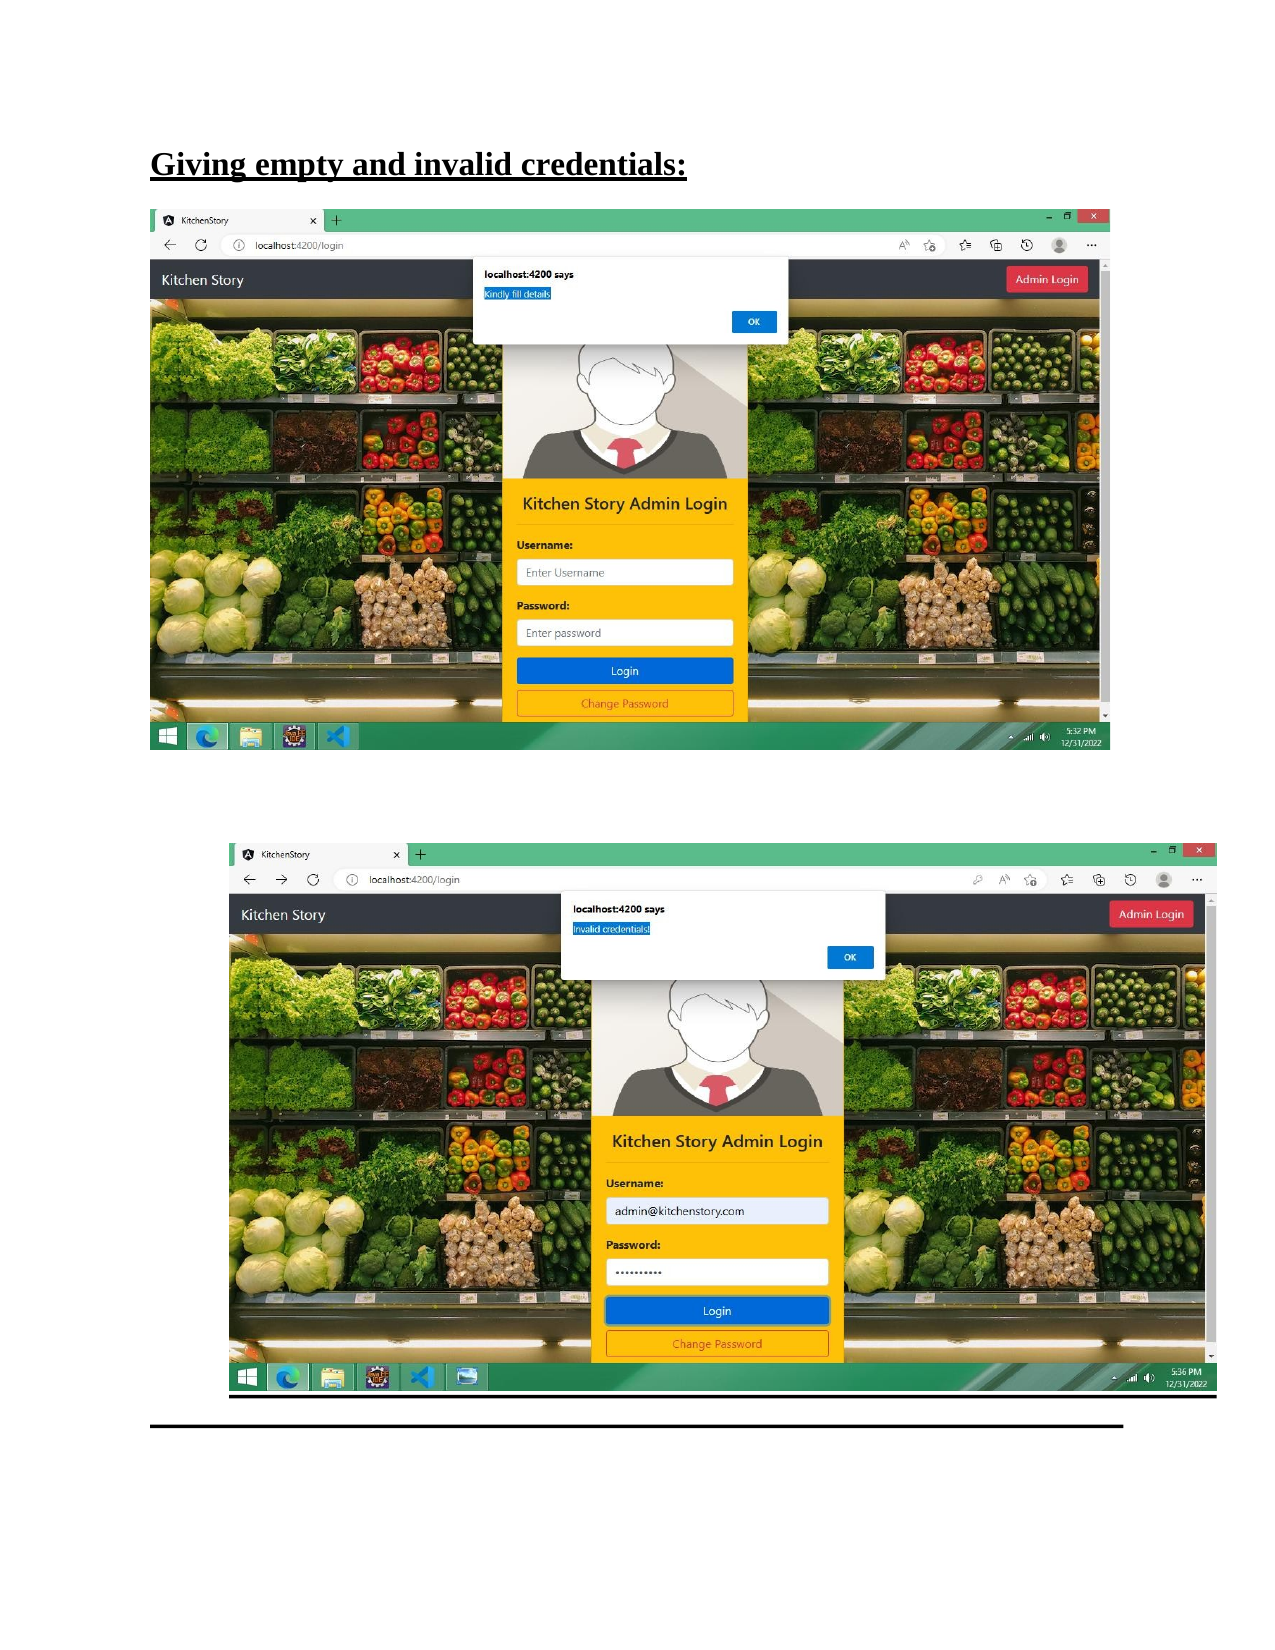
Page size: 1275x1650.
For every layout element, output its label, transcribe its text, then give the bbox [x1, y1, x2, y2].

text Giving empty and invalid credentials: [139, 144, 1137, 182]
picture [150, 209, 1111, 750]
picture [229, 843, 1217, 1391]
